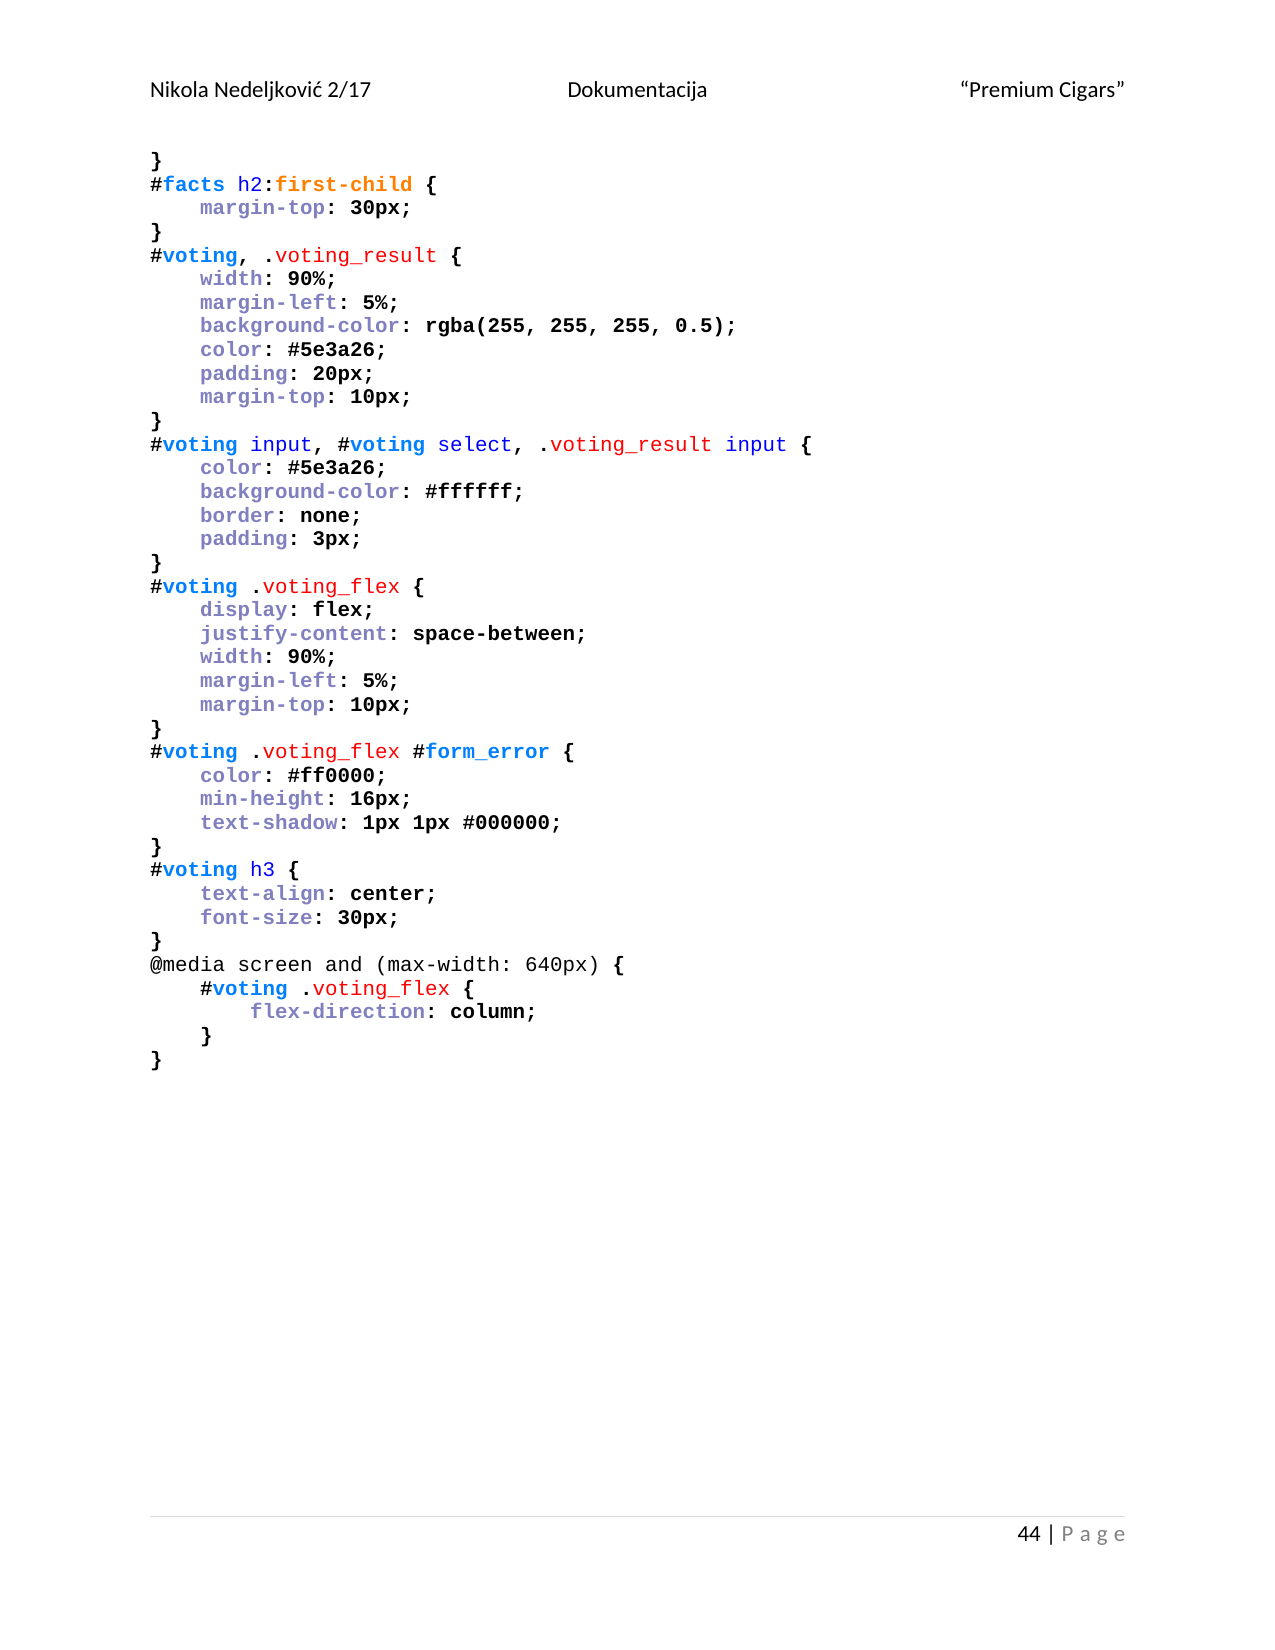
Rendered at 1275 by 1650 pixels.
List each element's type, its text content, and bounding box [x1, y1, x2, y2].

text background-color: #ffffff; [150, 481, 1125, 505]
text border: none; [150, 505, 1125, 528]
text width: 90%; [150, 268, 1125, 292]
text margin-left: 5%; [150, 670, 1125, 694]
text display: flex; [150, 599, 1125, 623]
text padding: 20px; [150, 363, 1125, 386]
text #facts h2:first-child { [150, 174, 1125, 197]
text #voting .voting_flex #form_error { [150, 741, 1125, 765]
text #voting .voting_flex { [150, 978, 1125, 1001]
text padding: 3px; [150, 528, 1125, 552]
text } [150, 221, 1125, 244]
text color: #ff0000; [150, 765, 1125, 788]
text @media screen and (max-width: 640px) { [150, 954, 1125, 978]
text } [150, 1048, 1125, 1072]
text margin-top: 10px; [150, 694, 1125, 717]
text } [150, 552, 1125, 576]
text } [150, 836, 1125, 859]
text #voting, .voting_result { [150, 244, 1125, 268]
text } [150, 717, 1125, 741]
text } [150, 930, 1125, 954]
text margin-top: 30px; [150, 197, 1125, 221]
text #voting h3 { [150, 859, 1125, 883]
text color: #5e3a26; [150, 457, 1125, 481]
text width: 90%; [150, 647, 1125, 670]
text #voting .voting_flex { [150, 576, 1125, 599]
text } [150, 1025, 1125, 1048]
text min-height: 16px; [150, 788, 1125, 812]
text text-align: center; [150, 883, 1125, 907]
text justify-content: space-between; [150, 623, 1125, 647]
text #voting input, #voting select, .voting_result input { [150, 434, 1125, 457]
text } [150, 410, 1125, 434]
text flex-direction: column; [150, 1001, 1125, 1025]
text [150, 316, 1125, 339]
text margin-left: 5%; [150, 292, 1125, 316]
text color: #5e3a26; [150, 339, 1125, 363]
text margin-top: 10px; [150, 386, 1125, 410]
text text-shadow: 1px 1px #000000; [150, 812, 1125, 836]
text } [150, 150, 1125, 174]
text font-size: 30px; [150, 907, 1125, 930]
